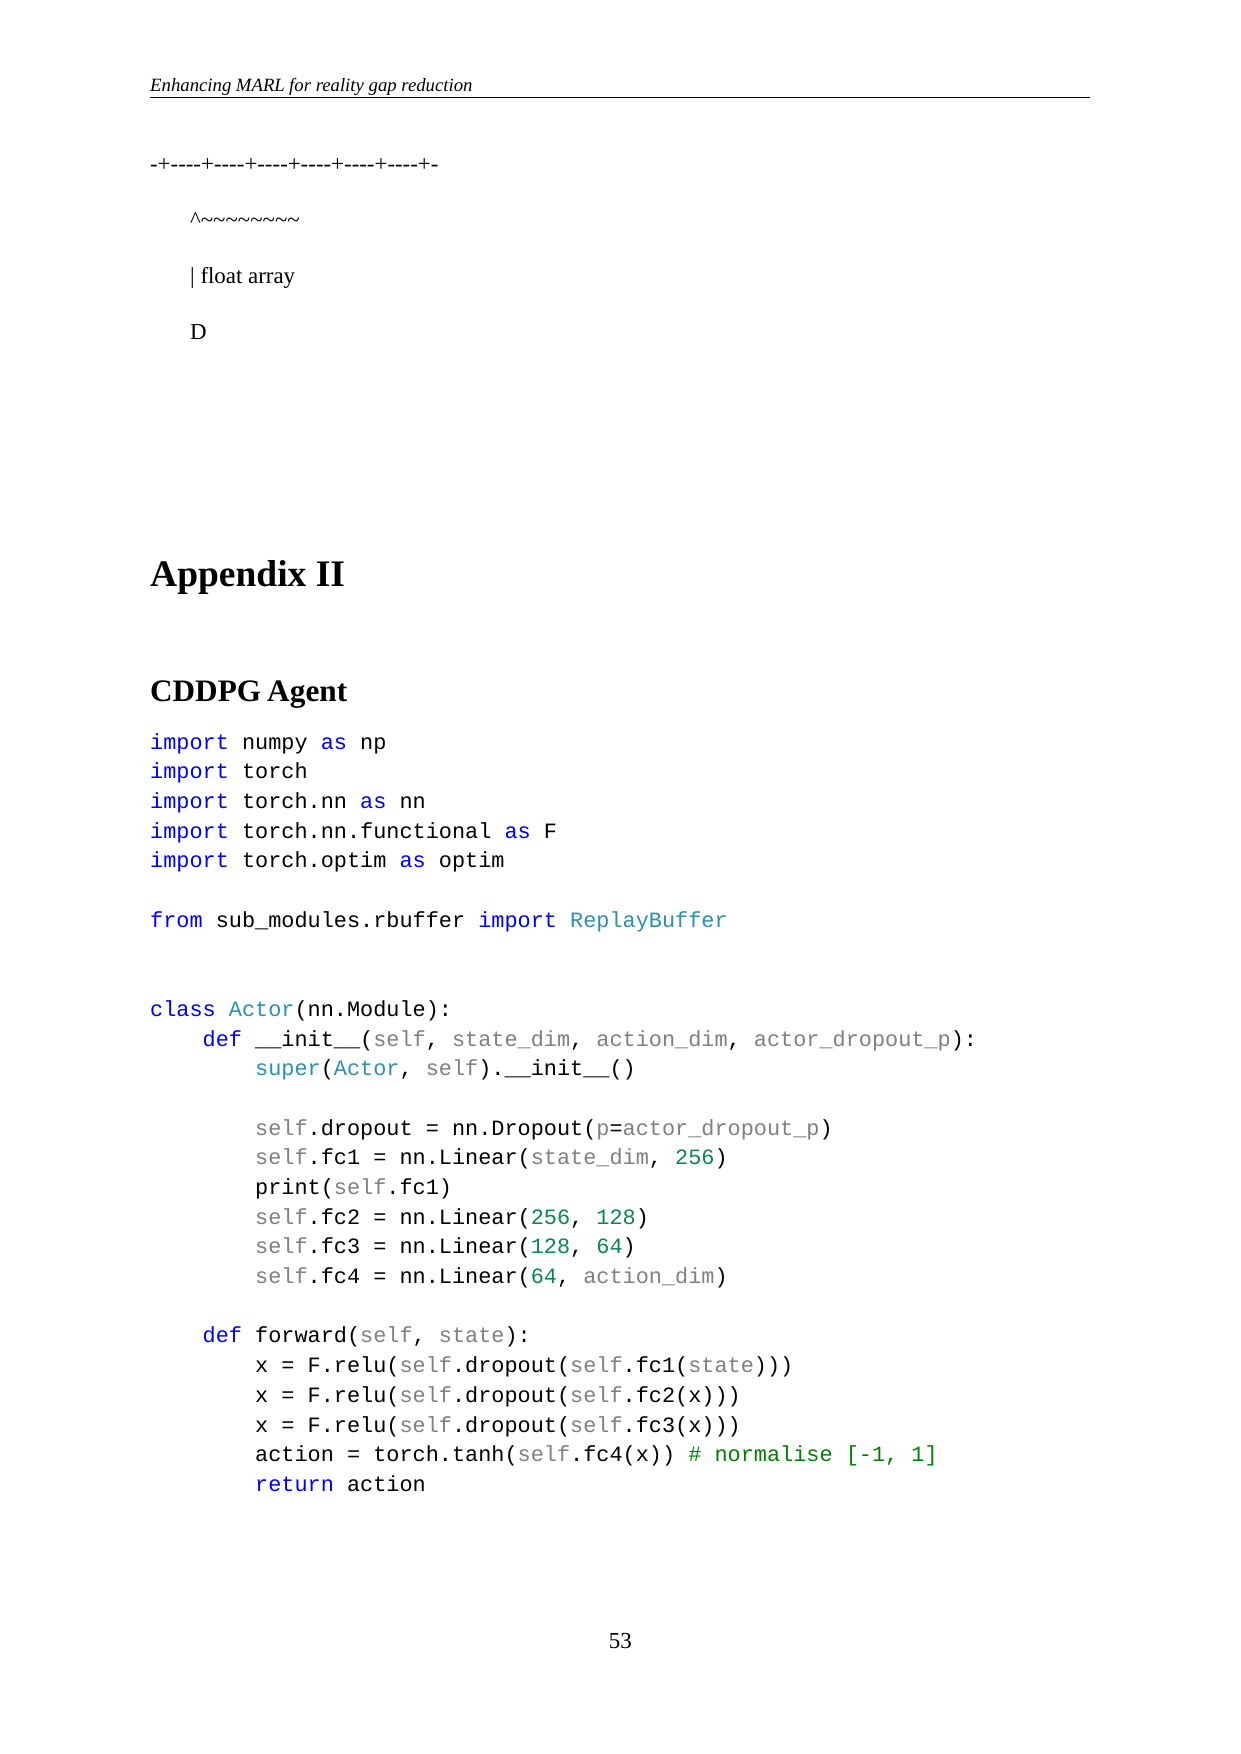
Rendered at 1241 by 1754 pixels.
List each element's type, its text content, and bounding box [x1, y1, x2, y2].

text D [150, 318, 1090, 345]
subtitle Appendix II [150, 551, 1090, 594]
text from sub_modules.rbuffer import ReplayBuffer [150, 904, 1090, 934]
text self.fc2 = nn.Linear(256, 128) [150, 1201, 1090, 1231]
text import torch.nn.functional as F [150, 815, 1090, 845]
text print(self.fc1) [150, 1171, 1090, 1201]
text -+----+----+----+----+----+----+- [150, 150, 1090, 176]
text x = F.relu(self.dropout(self.fc2(x))) [150, 1379, 1090, 1409]
text class Actor(nn.Module): [150, 993, 1090, 1023]
text x = F.relu(self.dropout(self.fc3(x))) [150, 1409, 1090, 1438]
text def __init__(self, state_dim, action_dim, actor_dropout_p): [150, 1023, 1090, 1053]
text import torch.optim as optim [150, 845, 1090, 874]
subtitle CDDPG Agent [150, 672, 1090, 708]
text self.fc3 = nn.Linear(128, 64) [150, 1231, 1090, 1260]
text ^~~~~~~~~ [150, 206, 1090, 232]
text return action [150, 1468, 1090, 1498]
text | float array [150, 262, 1090, 289]
text def forward(self, state): [150, 1320, 1090, 1349]
text x = F.relu(self.dropout(self.fc1(state))) [150, 1349, 1090, 1379]
text self.dropout = nn.Dropout(p=actor_dropout_p) [150, 1112, 1090, 1142]
text import torch [150, 756, 1090, 785]
text import torch.nn as nn [150, 785, 1090, 815]
text self.fc4 = nn.Linear(64, action_dim) [150, 1260, 1090, 1290]
text super(Actor, self).__init__() [150, 1053, 1090, 1082]
text import numpy as np [150, 726, 1090, 756]
text self.fc1 = nn.Linear(state_dim, 256) [150, 1142, 1090, 1171]
text action = torch.tanh(self.fc4(x)) # normalise [-1, 1] [150, 1438, 1090, 1468]
